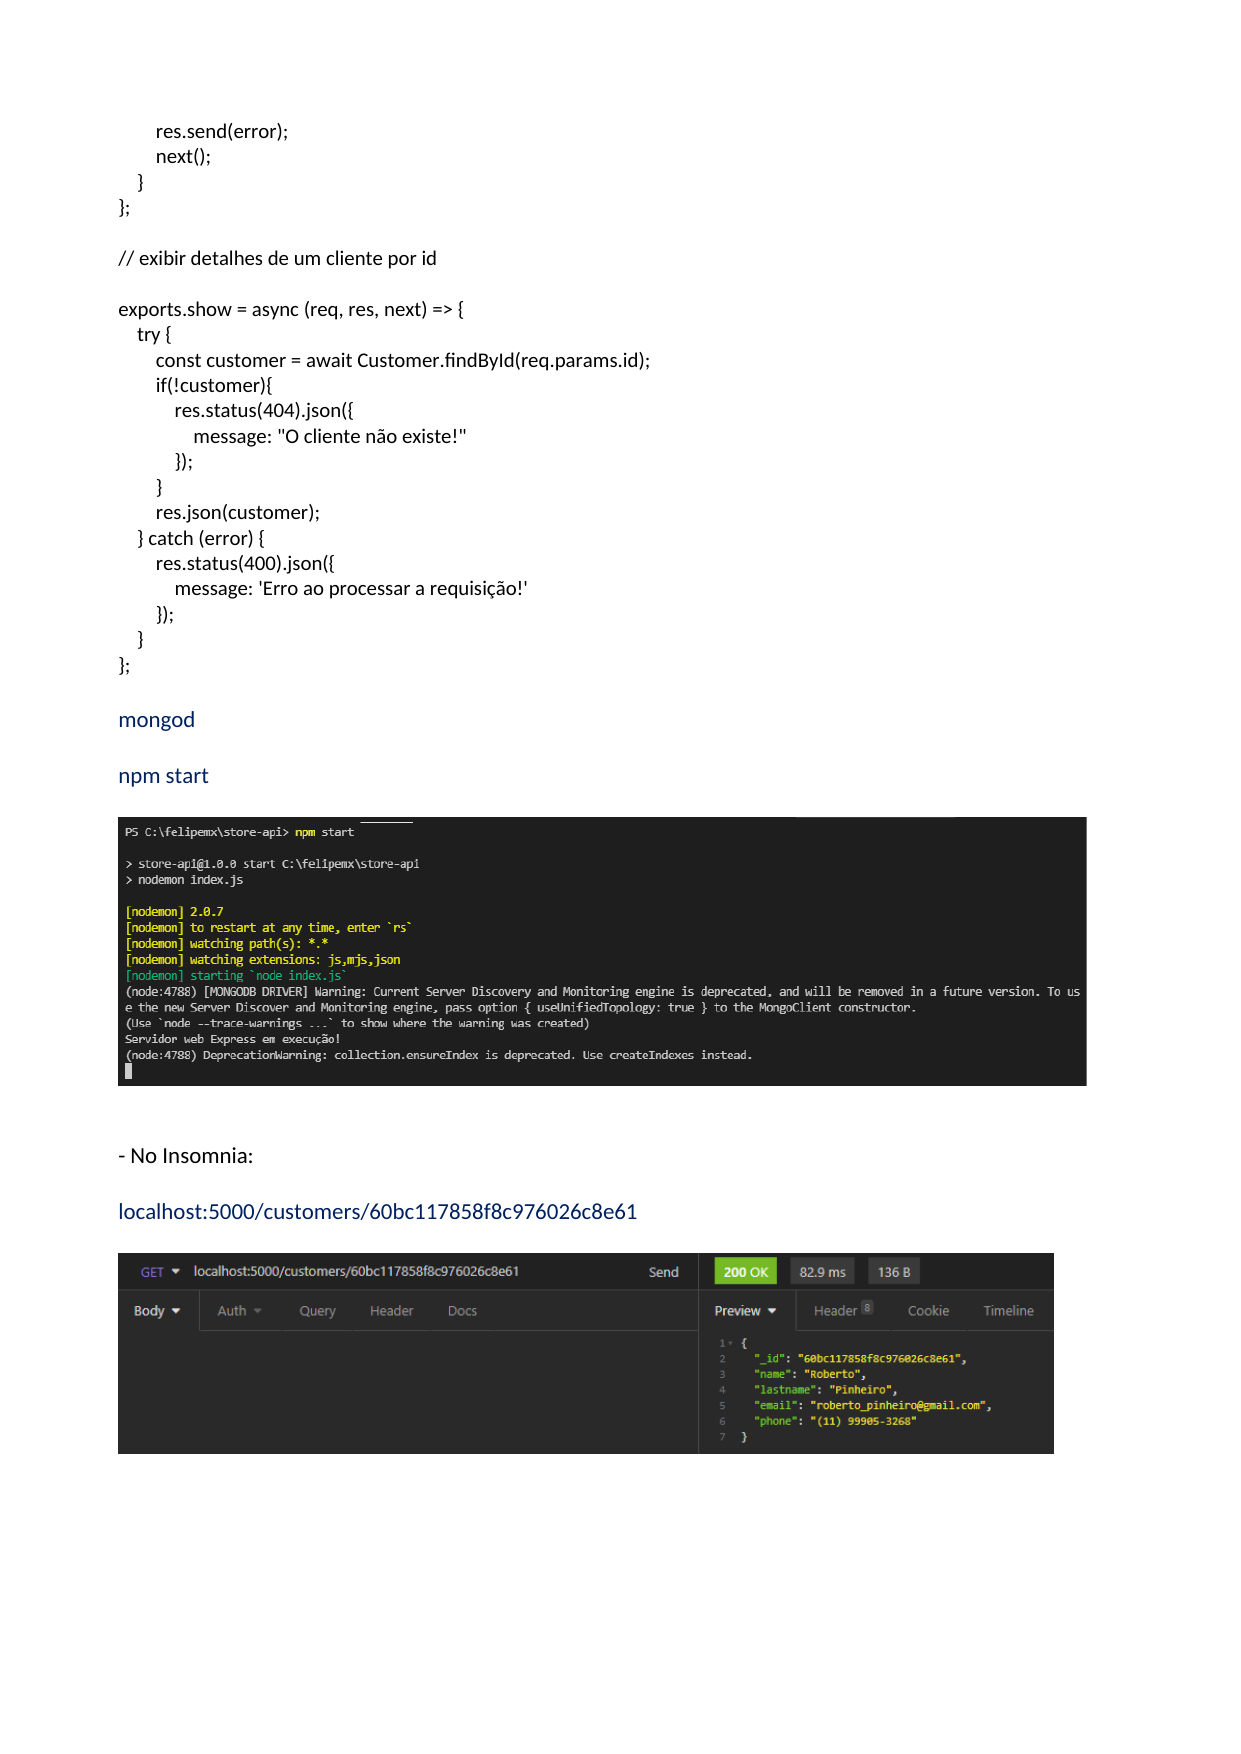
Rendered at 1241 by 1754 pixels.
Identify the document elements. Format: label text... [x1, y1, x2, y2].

text } [118, 474, 1122, 499]
text }; [118, 194, 1122, 220]
picture [118, 817, 1087, 1086]
text localhost:5000/customers/60bc117858f8c976026c8e61 [118, 1197, 1122, 1226]
text } [118, 626, 1122, 652]
text // exibir detalhes de um cliente por id [118, 245, 1122, 271]
text res.send(error); [118, 118, 1122, 143]
text message: "O cliente não existe!" [118, 423, 1122, 448]
text mongod [118, 705, 1122, 733]
text if(!customer){ [118, 372, 1122, 398]
text }; [118, 652, 1122, 677]
text - No Insomnia: [118, 1141, 1122, 1169]
text }); [118, 601, 1122, 626]
text } catch (error) { [118, 525, 1122, 550]
text const customer = await Customer.findById(req.params.id); [118, 347, 1122, 372]
text npm start [118, 761, 1122, 789]
text try { [118, 321, 1122, 347]
text message: 'Erro ao processar a requisição!' [118, 576, 1122, 601]
text res.json(customer); [118, 499, 1122, 525]
text }); [118, 448, 1122, 474]
text } [118, 169, 1122, 194]
text next(); [118, 143, 1122, 169]
text res.status(404).json({ [118, 398, 1122, 423]
text exports.show = async (req, res, next) => { [118, 296, 1122, 321]
text res.status(400).json({ [118, 550, 1122, 576]
picture [118, 1253, 1054, 1454]
